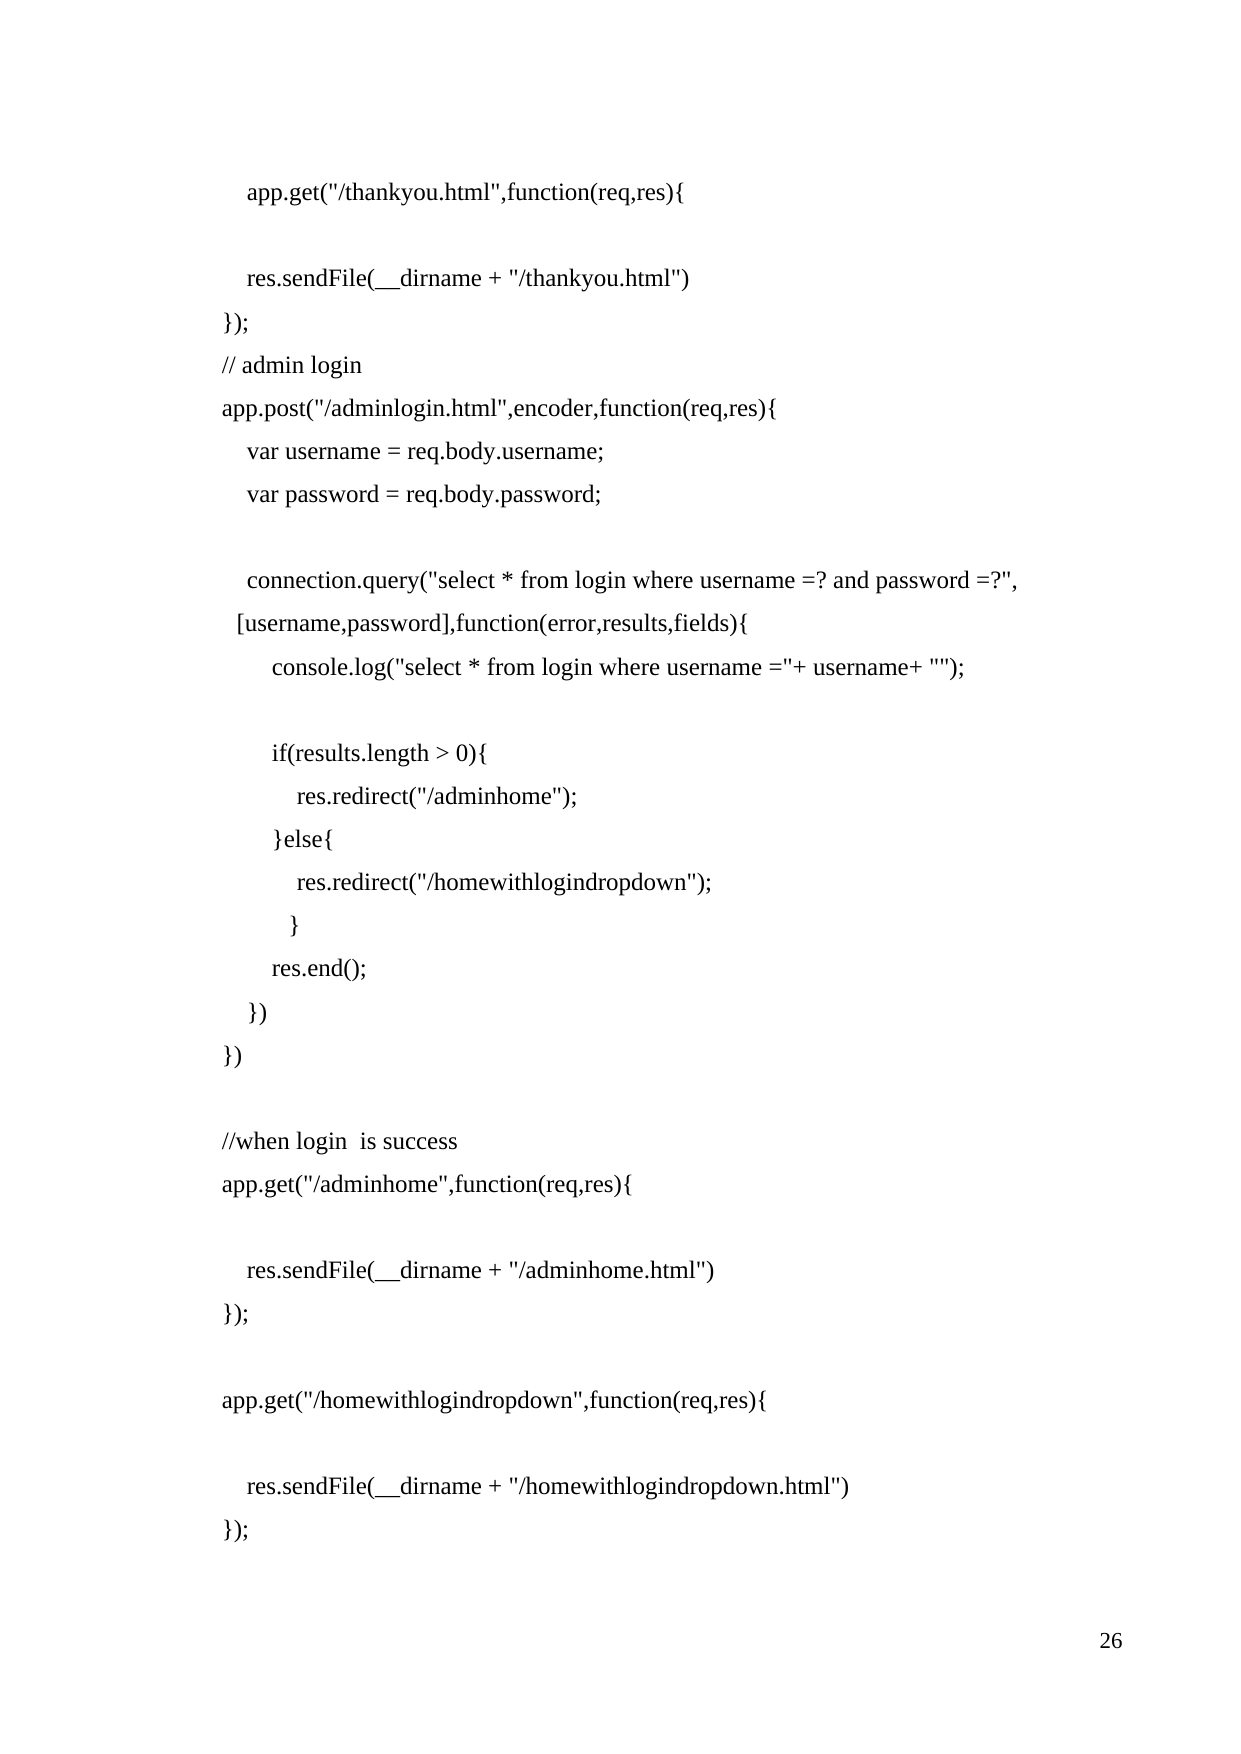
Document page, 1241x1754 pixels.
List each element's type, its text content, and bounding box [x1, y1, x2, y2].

list res.sendFile(__dirname + "/homewithlogindropdown.html") [222, 1471, 1107, 1500]
list res.redirect("/adminhome"); [222, 781, 1107, 810]
list app.get("/thankyou.html",function(req,res){ [222, 177, 1107, 206]
list }); [222, 1298, 1107, 1327]
list }); [222, 1514, 1107, 1543]
list }); [222, 307, 1107, 335]
list connection.query("select * from login where username =? and password =?",[username,password],function(error,results,fields){ [222, 565, 1107, 637]
list app.get("/adminhome",function(req,res){ [222, 1169, 1107, 1198]
list res.redirect("/homewithlogindropdown"); [222, 867, 1107, 896]
text } [207, 910, 1107, 939]
list res.sendFile(__dirname + "/adminhome.html") [222, 1255, 1107, 1284]
list //when login is success [222, 1126, 1107, 1155]
list console.log("select * from login where username ="+ username+ ""); [222, 652, 1107, 680]
list res.sendFile(__dirname + "/thankyou.html") [222, 263, 1107, 292]
list var password = req.body.password; [222, 479, 1107, 508]
list app.post("/adminlogin.html",encoder,function(req,res){ [222, 393, 1107, 422]
list }else{ [222, 824, 1107, 853]
list if(results.length > 0){ [222, 738, 1107, 767]
list }) [222, 997, 1107, 1025]
list app.get("/homewithlogindropdown",function(req,res){ [222, 1385, 1107, 1413]
list }) [222, 1040, 1107, 1068]
list res.end(); [222, 953, 1107, 982]
list // admin login [222, 350, 1107, 378]
list var username = req.body.username; [222, 436, 1107, 465]
